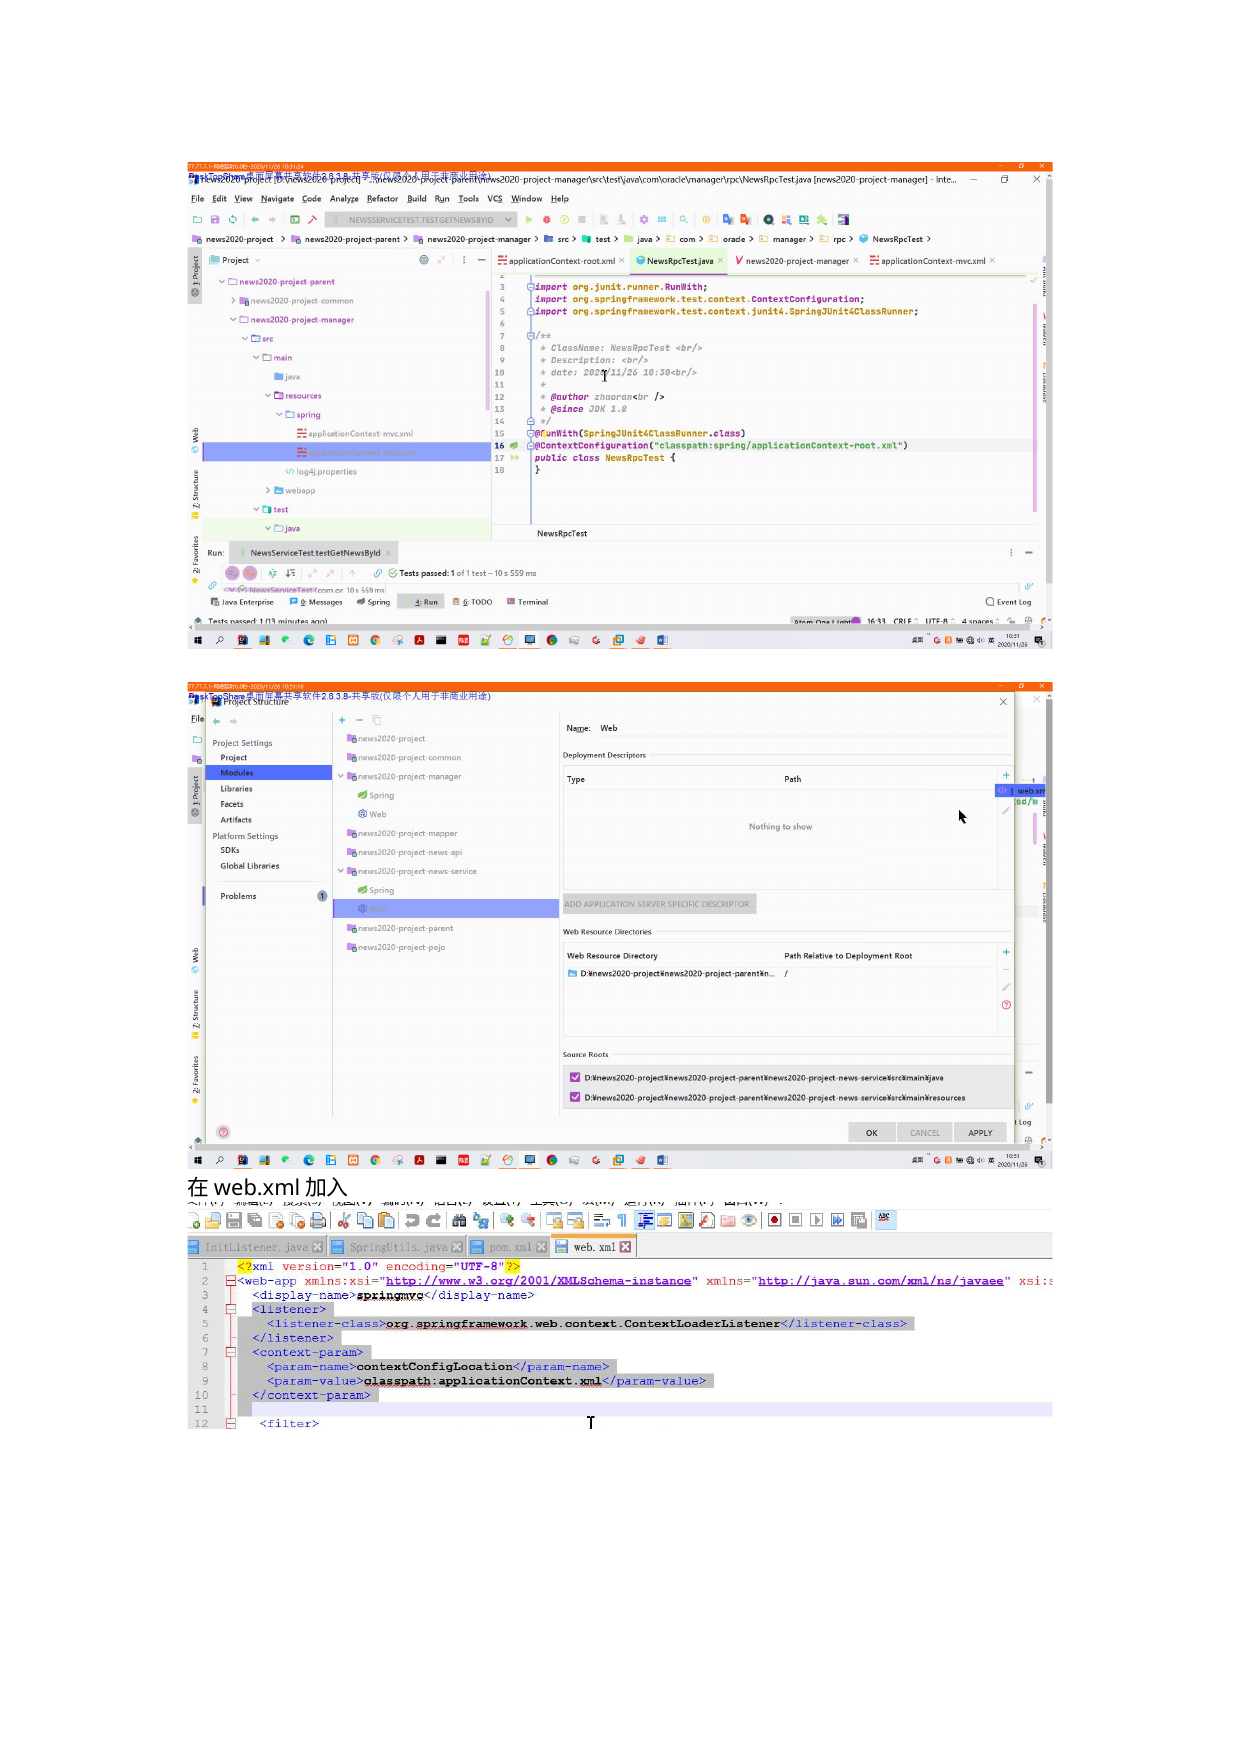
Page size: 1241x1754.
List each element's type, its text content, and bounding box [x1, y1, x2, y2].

text 在web.xml加入 [187, 1169, 1053, 1202]
picture [187, 162, 1053, 649]
picture [187, 682, 1053, 1169]
picture [187, 1202, 1053, 1429]
